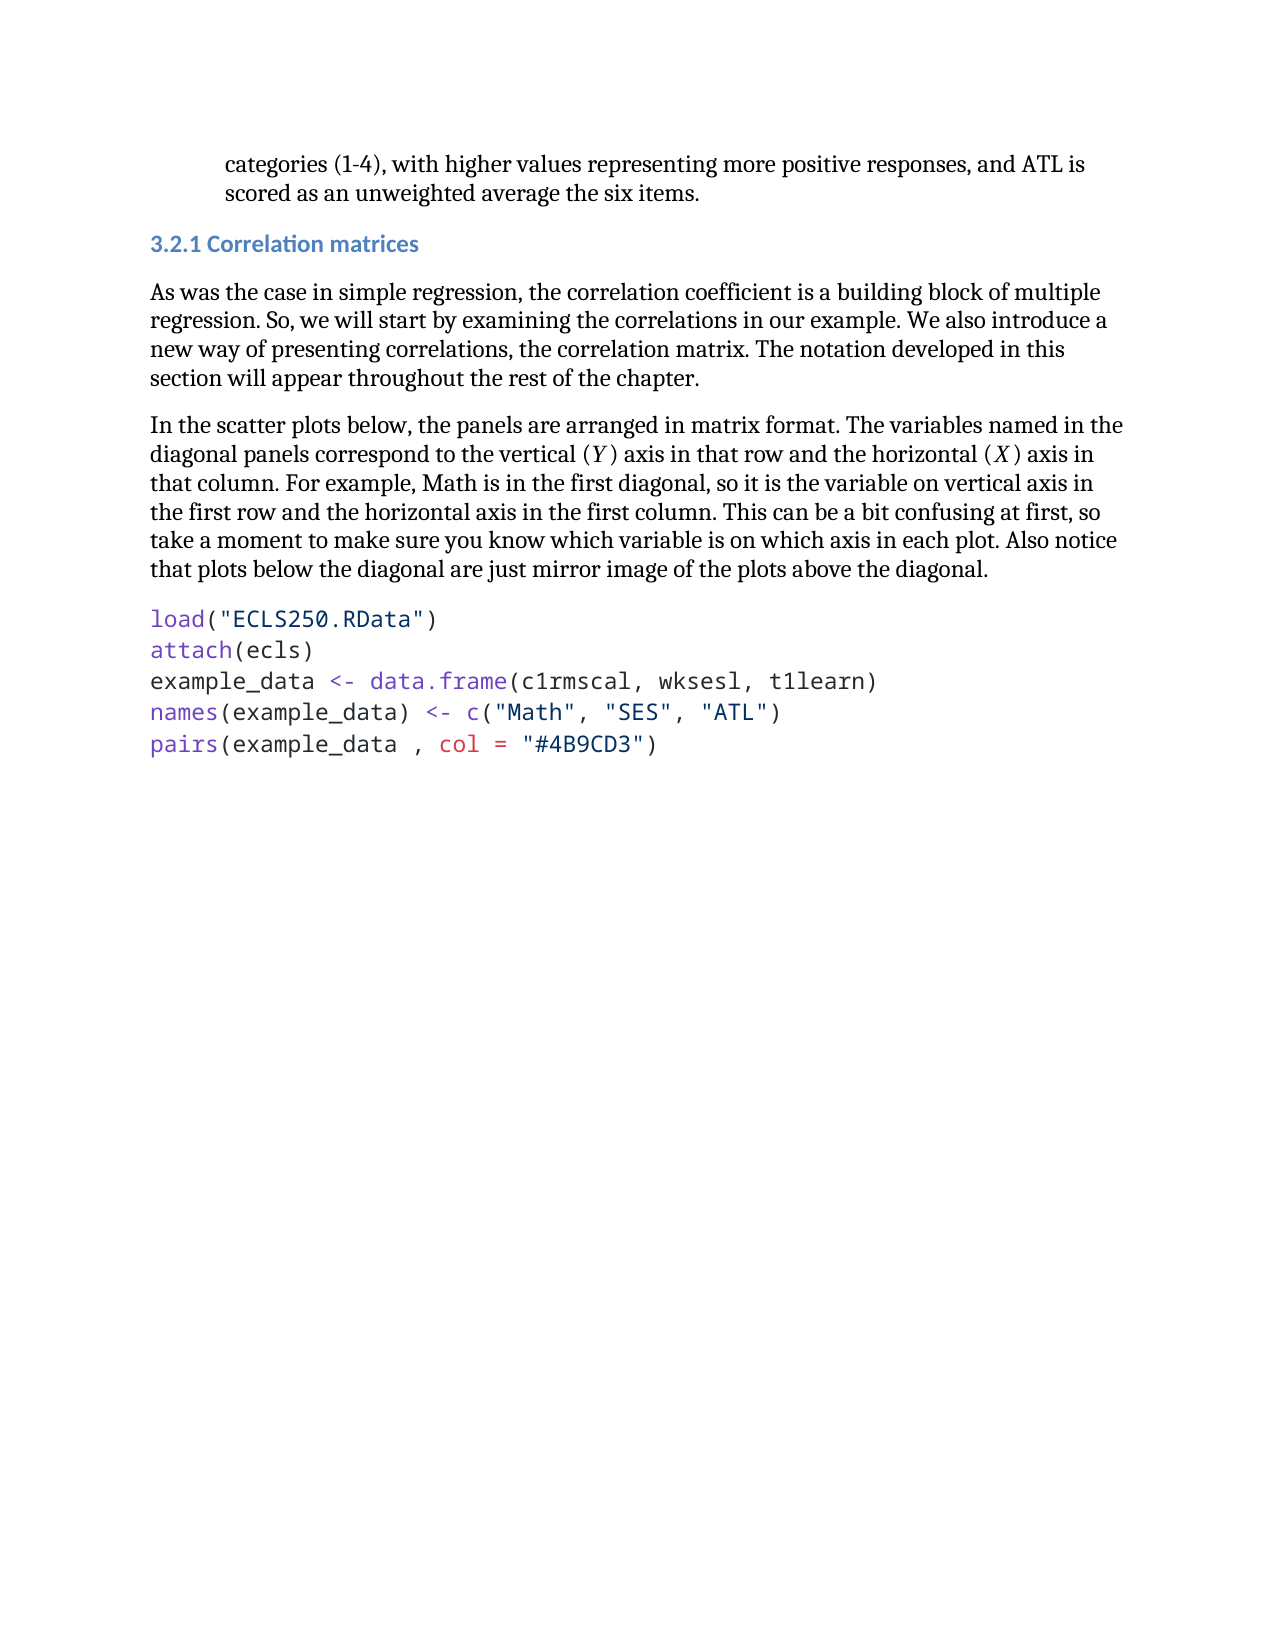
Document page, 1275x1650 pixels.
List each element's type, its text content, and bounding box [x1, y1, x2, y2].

text In the scatter plots below, the panels are arranged in matrix format. The variables named in the diagonal panels correspond to the vertical () axis in that row and the horizontal () axis in that column. For example, Math is in the first diagonal, so it is the variable on vertical axis in the first row and the horizontal axis in the first column. This can be a bit confusing at first, so take a moment to make sure you know which variable is on which axis in each plot. Also notice that plots below the diagonal are just mirror image of the plots above the diagonal. [150, 411, 1125, 584]
subtitle 3.2.1 Correlation matrices [150, 228, 1125, 259]
text As was the case in simple regression, the correlation coefficient is a building block of multiple regression. So, we will start by examining the correlations in our example. We also introduce a new way of presenting correlations, the correlation matrix. The notation developed in this section will appear throughout the rest of the chapter. [150, 278, 1125, 393]
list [175, 150, 1125, 207]
text load("ECLS250.RData") attach(ecls) example_data <- data.frame(c1rmscal, wksesl, t1learn) names(example_data) <- c("Math", "SES", "ATL") pairs(example_data , col = "#4B9CD3") [150, 603, 1125, 759]
